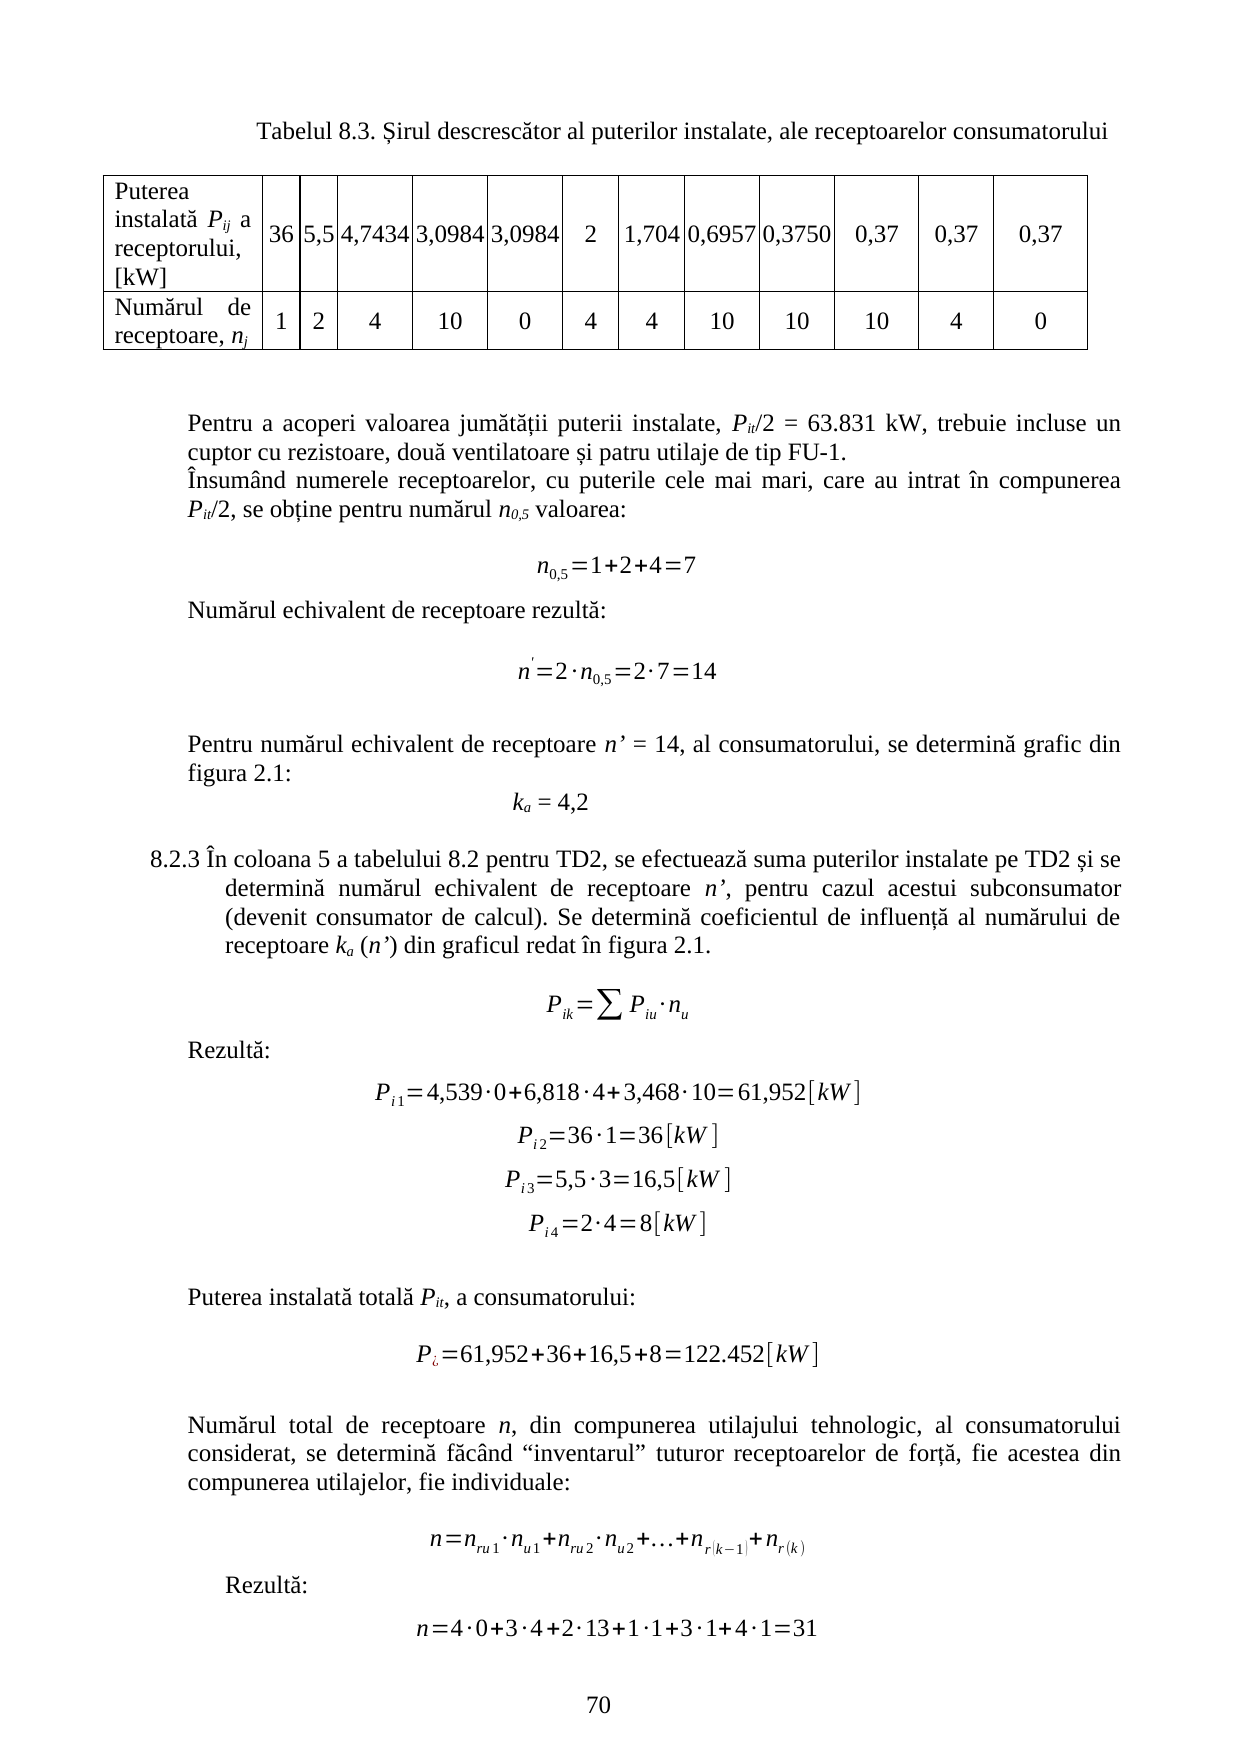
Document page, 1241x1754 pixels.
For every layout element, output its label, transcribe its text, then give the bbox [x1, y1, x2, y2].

table_header 3,0984 [413, 176, 487, 291]
table_header Puterea instalată Pij a receptorului, [kW] [104, 176, 262, 291]
table_header 0,3750 [760, 176, 834, 291]
table_cell 2 [301, 292, 337, 349]
table_header 0,37 [919, 176, 993, 291]
table_header 0,37 [994, 176, 1087, 291]
table_header 2 [563, 176, 618, 291]
list ka = 4,2 [187, 787, 1122, 815]
table_header 0,6957 [685, 176, 759, 291]
table_header 4,7434 [338, 176, 412, 291]
table_cell 10 [835, 292, 918, 349]
table_cell 4 [563, 292, 618, 349]
table_cell 0 [994, 292, 1087, 349]
text Pentru numărul echivalent de receptoare n’ = 14, al consumatorului, se determină grafic din figura 2.1: [187, 729, 1122, 787]
text Puterea instalată totală Pit, a consumatorului: [187, 1282, 1122, 1311]
list Numărul echivalent de receptoare rezultă: [187, 596, 1122, 624]
list Însumând numerele receptoarelor, cu puterile cele mai mari, care au intrat în compunerea Pit/2, se obține pentru numărul n0,5 valoarea: [187, 465, 1122, 523]
list În coloana 5 a tabelului 8.2 pentru TD2, se efectuează suma puterilor instalate pe TD2 și se determină numărul echivalent de receptoare n’, pentru cazul acestui subconsumator (devenit consumator de calcul). Se determină coeficientul de influență al numărului de receptoare ka (n’) din graficul redat în figura 2.1. [150, 844, 1122, 959]
table_header 36 [263, 176, 299, 291]
table_header 5,5 [301, 176, 337, 291]
table_cell 10 [685, 292, 759, 349]
table_cell 10 [760, 292, 834, 349]
table_cell 4 [338, 292, 412, 349]
table_header 1,704 [619, 176, 684, 291]
table_header 0,37 [835, 176, 918, 291]
text Rezultă: [187, 1035, 1122, 1064]
table_cell 4 [619, 292, 684, 349]
table_header 3,0984 [488, 176, 562, 291]
table_cell 4 [919, 292, 993, 349]
table_cell Numărul de receptoare, nj [104, 292, 262, 349]
table_cell 0 [488, 292, 562, 349]
list Pentru a acoperi valoarea jumătății puterii instalate, Pit/2 = 63.831 kW, trebuie incluse un cuptor cu rezistoare, două ventilatoare și patru utilaje de tip FU-1. [187, 408, 1122, 465]
text Rezultă: [75, 1571, 1122, 1599]
table_cell 1 [263, 292, 299, 349]
table_cell 10 [413, 292, 487, 349]
list Numărul total de receptoare n, din compunerea utilajului tehnologic, al consumatorului considerat, se determină făcând “inventarul” tuturor receptoarelor de forță, fie acestea din compunerea utilajelor, fie individuale: [187, 1410, 1122, 1496]
